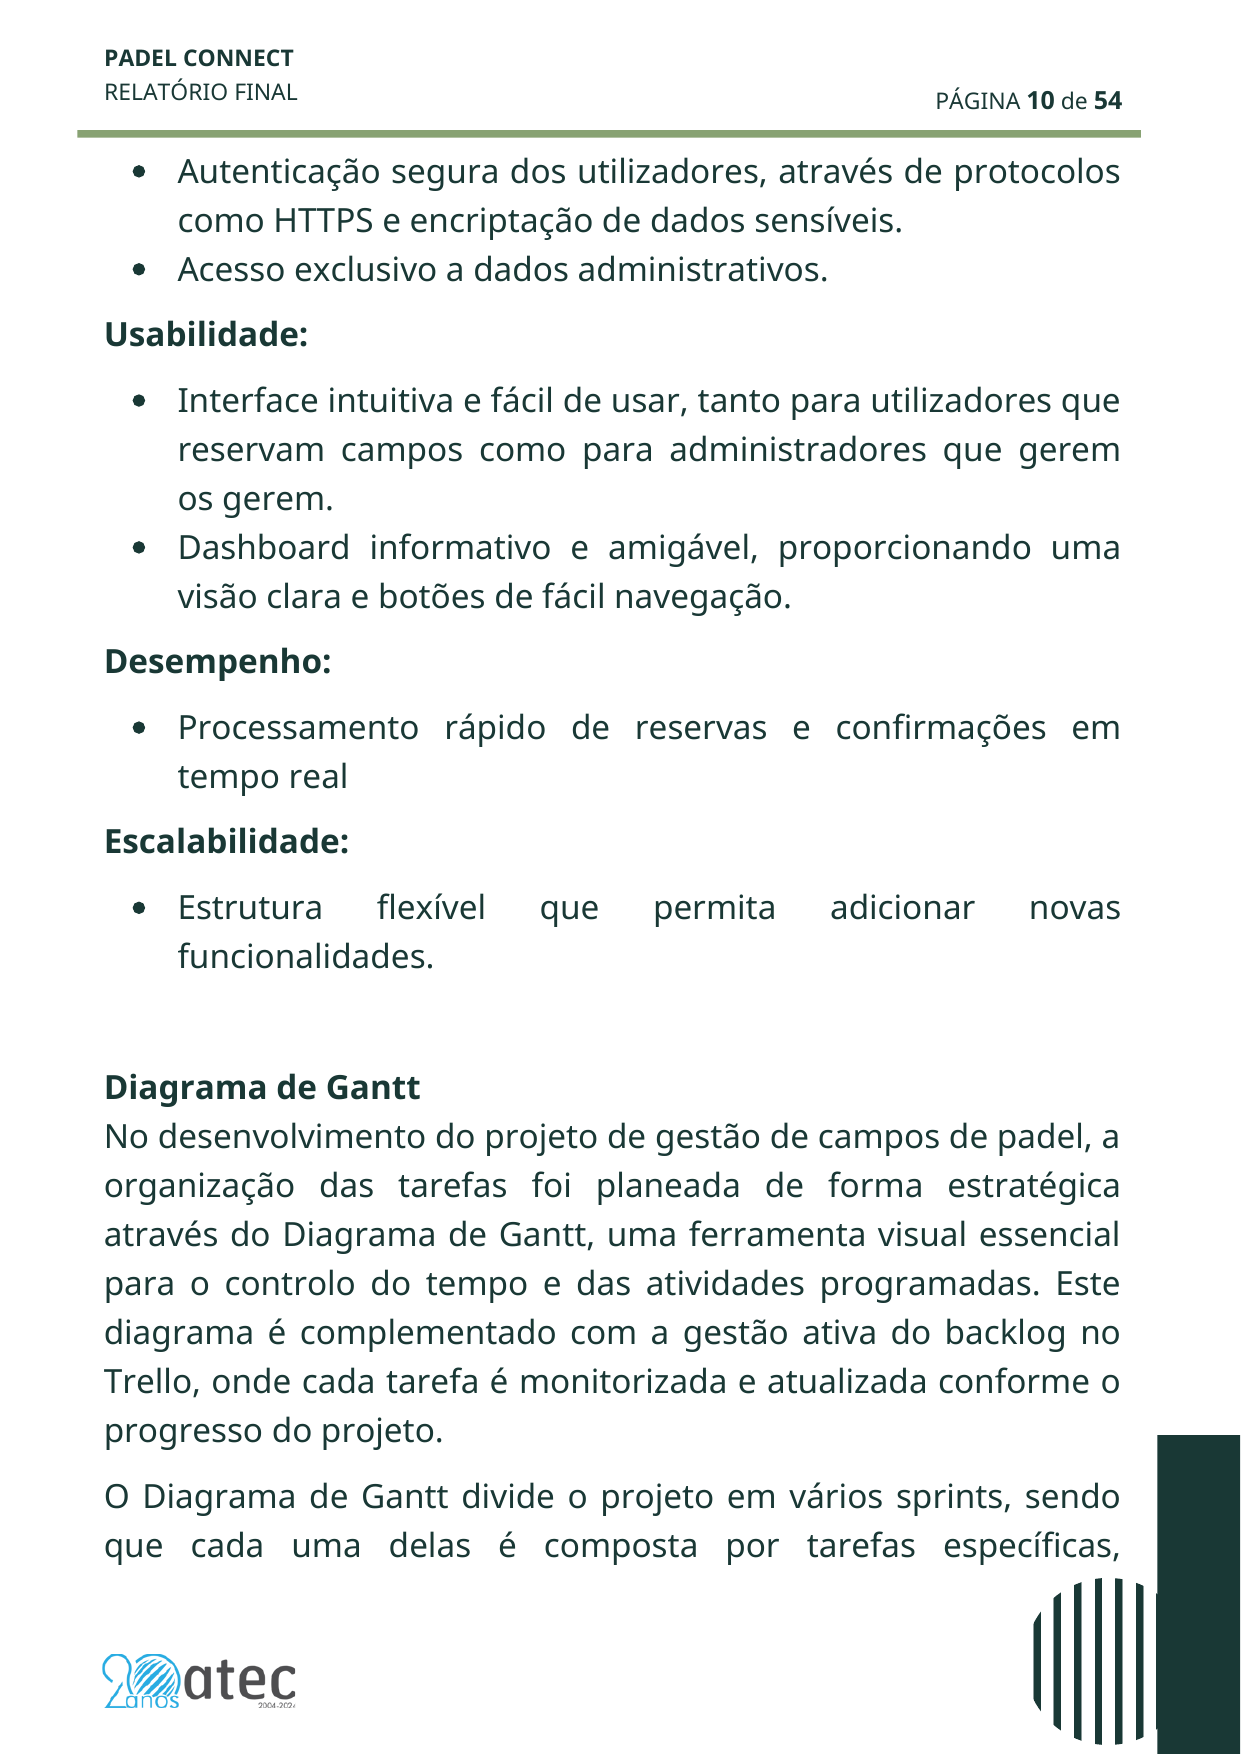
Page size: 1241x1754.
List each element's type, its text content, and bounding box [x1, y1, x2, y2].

list Processamento rápido de reservas e confirmações em tempo real [133, 704, 1122, 798]
list Autenticação segura dos utilizadores, através de protocolos como HTTPS e encriptação de dados sensíveis. [133, 147, 1122, 242]
picture [102, 1654, 295, 1708]
picture [1024, 1577, 1157, 1746]
list Dashboard informativo e amigável, proporcionando uma visão clara e botões de fácil navegação. [133, 523, 1122, 618]
list Acesso exclusivo a dados administrativos. [133, 245, 1122, 291]
subtitle Diagrama de Gantt [103, 1064, 1122, 1109]
subtitle No desenvolvimento do projeto de gestão de campos de padel, a organização das tarefas foi planeada de forma estratégica através do Diagrama de Gantt, uma ferramenta visual essencial para o controlo do tempo e das atividades programadas. Este diagrama é complementado com a gestão ativa do backlog no Trello, onde cada tarefa é monitorizada e atualizada conforme o progresso do projeto. [103, 1113, 1122, 1452]
text Escalabilidade: [103, 818, 1122, 864]
text Desempenho: [103, 638, 1122, 683]
list Interface intuitiva e fácil de usar, tanto para utilizadores que reservam campos como para administradores que gerem os gerem. [133, 377, 1122, 520]
text Usabilidade: [103, 311, 1122, 356]
list Estrutura flexível que permita adicionar novas funcionalidades. [133, 884, 1122, 978]
